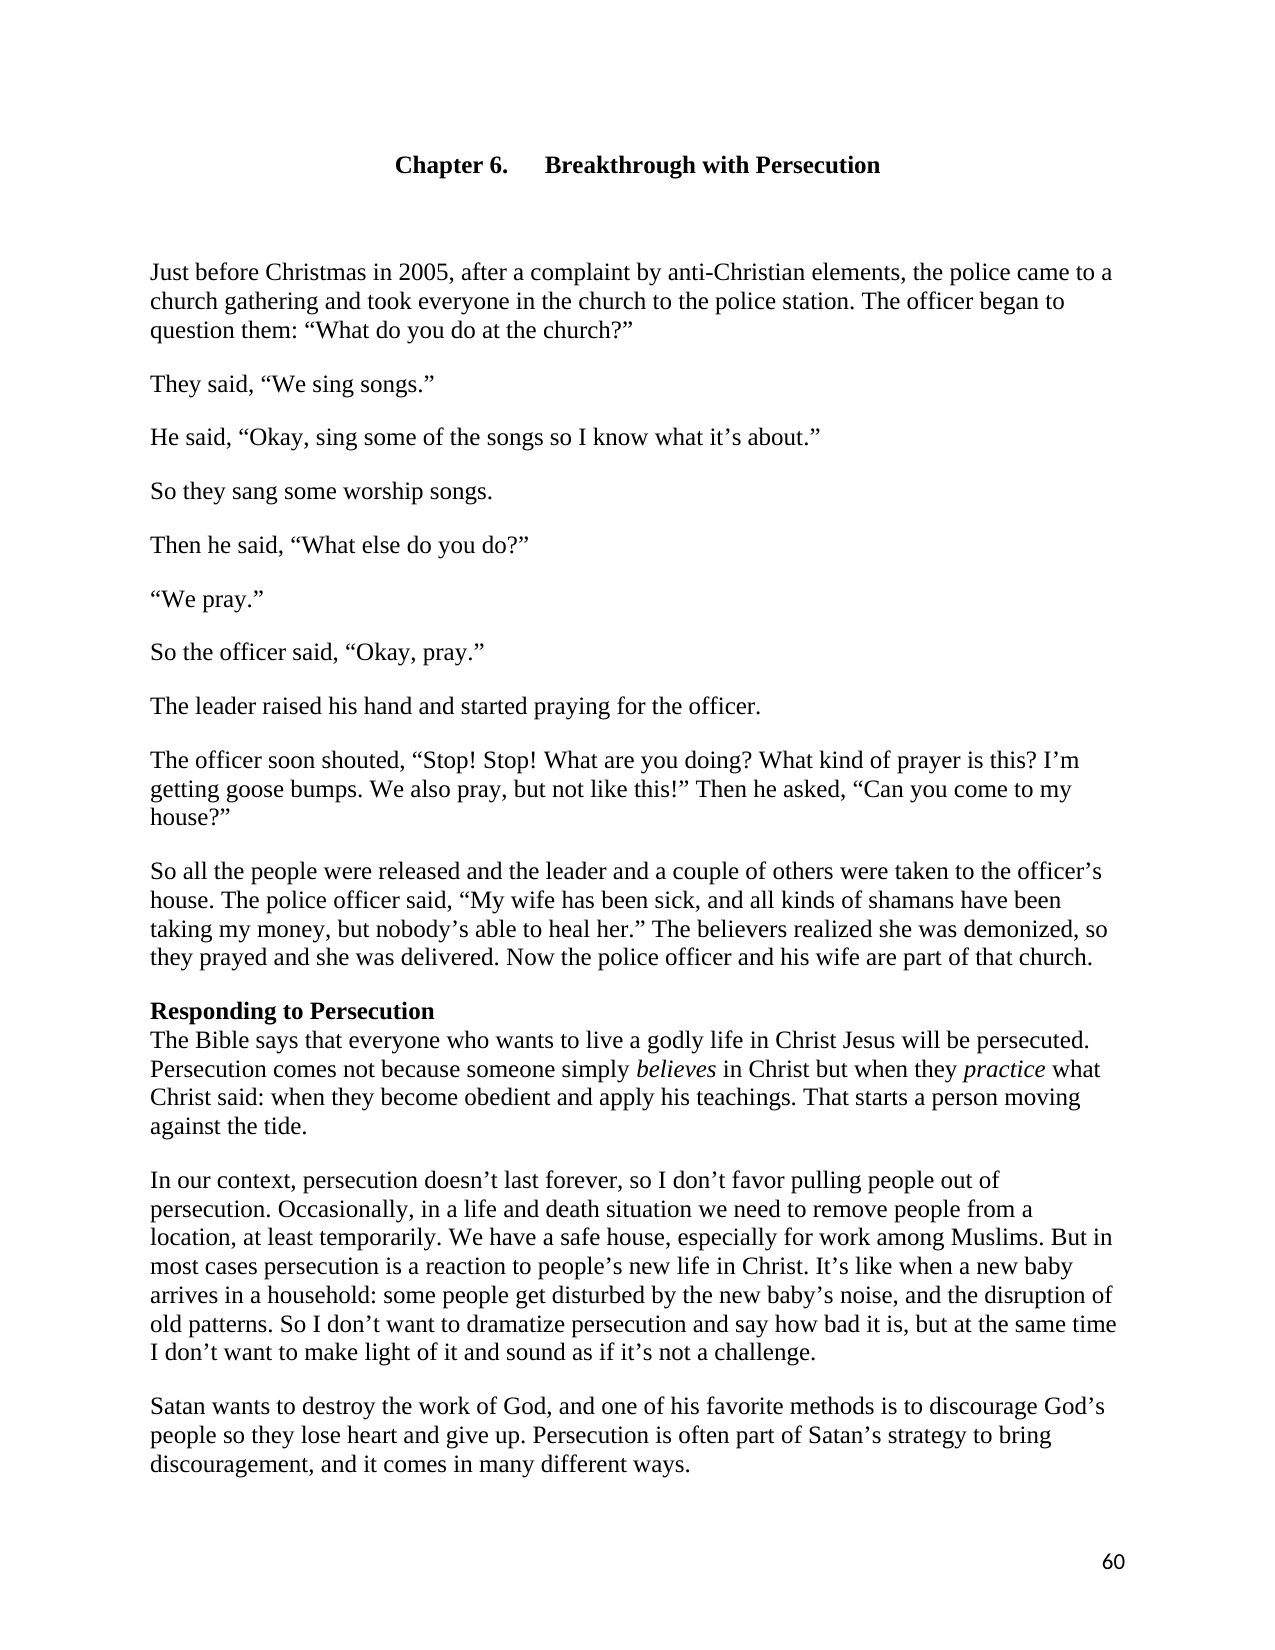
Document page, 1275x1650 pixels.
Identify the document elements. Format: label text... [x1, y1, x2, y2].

text So they sang some worship songs. [150, 476, 1125, 505]
text He said, “Okay, sing some of the songs so I know what it’s about.” [150, 422, 1125, 451]
text “We pray.” [150, 584, 1125, 612]
text They said, “We sing songs.” [150, 369, 1125, 397]
text So all the people were released and the leader and a couple of others were taken to the officer’s house. The police officer said, “My wife has been sick, and all kinds of shamans have been taking my money, but nobody’s able to heal her.” The believers realized she was demonized, so they prayed and she was delivered. Now the police officer and his wife are part of that church. [150, 856, 1125, 971]
text Just before Christmas in 2005, after a complaint by anti-Christian elements, the police came to a church gathering and took everyone in the church to the police station. The officer began to question them: “What do you do at the church?” [150, 257, 1125, 344]
text The officer soon shouted, “Stop! Stop! What are you doing? What kind of prayer is this? I’m getting goose bumps. We also pray, but not like this!” Then he asked, “Can you come to my house?” [150, 745, 1125, 831]
text The leader raised his hand and started praying for the officer. [150, 691, 1125, 720]
text Then he said, “What else do you do?” [150, 530, 1125, 559]
text In our context, persecution doesn’t last forever, so I don’t favor pulling people out of persecution. Occasionally, in a life and death situation we need to remove people from a location, at least temporarily. We have a safe house, especially for work among Muslims. But in most cases persecution is a reaction to people’s new life in Christ. It’s like when a new baby arrives in a household: some people get disturbed by the new baby’s noise, and the disruption of old patterns. So I don’t want to dramatize persecution and say how bad it is, but at the same time I don’t want to make light of it and sound as if it’s not a challenge. [150, 1165, 1125, 1366]
text So the officer said, “Okay, pray.” [150, 637, 1125, 666]
text Responding to Persecution [150, 996, 1125, 1025]
text Satan wants to destroy the work of God, and one of his favorite methods is to discourage God’s people so they lose heart and give up. Persecution is often part of Satan’s strategy to bring discouragement, and it comes in many different ways. [150, 1391, 1125, 1477]
text Chapter 6. Breakthrough with Persecution [150, 150, 1125, 179]
text The Bible says that everyone who wants to live a godly life in Christ Jesus will be persecuted. Persecution comes not because someone simply believes in Christ but when they practice what Christ said: when they become obedient and apply his teachings. That starts a person moving against the tide. [150, 1025, 1125, 1140]
